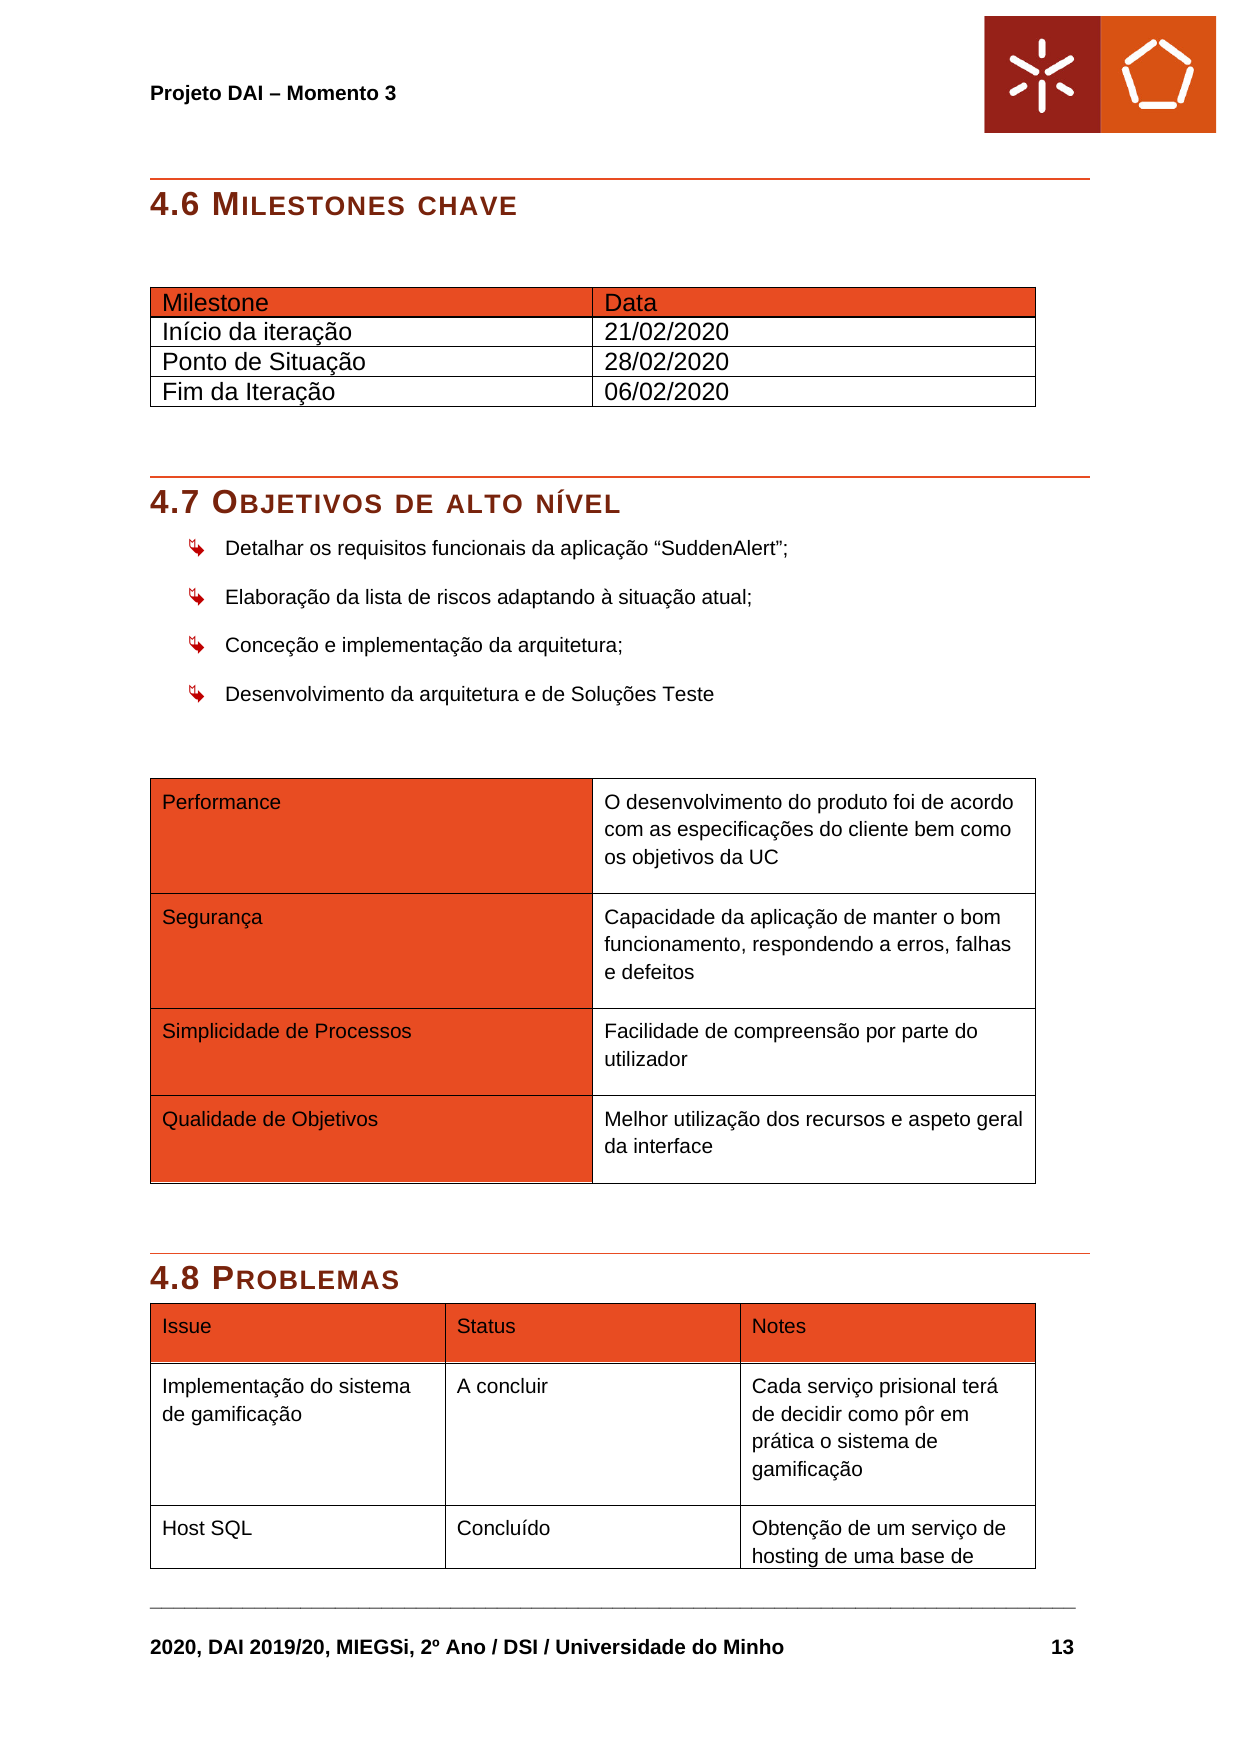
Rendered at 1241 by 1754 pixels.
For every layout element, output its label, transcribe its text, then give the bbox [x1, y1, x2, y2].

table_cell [741, 1506, 1035, 1568]
table_header Milestone [151, 288, 592, 316]
table_cell Cada serviço prisional terá de decidir como pôr em prática o sistema de gamificação [741, 1364, 1035, 1505]
subtitle 4.7 Objetivos de alto nível [150, 478, 1090, 520]
table_cell Simplicidade de Processos [151, 1009, 592, 1095]
list Conceção e implementação da arquitetura; [187, 633, 1090, 657]
table_header Notes [741, 1304, 1035, 1362]
table_header Issue [151, 1304, 445, 1362]
table_cell Implementação do sistema de gamificação [151, 1364, 445, 1505]
table_cell Qualidade de Objetivos [151, 1096, 592, 1182]
table_cell Capacidade da aplicação de manter o bom funcionamento, respondendo a erros, falhas e defeitos [593, 894, 1035, 1008]
table_cell Melhor utilização dos recursos e aspeto geral da interface [593, 1096, 1035, 1182]
subtitle 4.8 Problemas [150, 1254, 1090, 1297]
table_cell A concluir [446, 1364, 740, 1505]
list Desenvolvimento da arquitetura e de Soluções Teste [187, 682, 1090, 706]
table_cell 21/02/2020 [593, 318, 1035, 346]
table_header Performance [151, 779, 592, 893]
table_cell Fim da Iteração [151, 377, 592, 406]
list Detalhar os requisitos funcionais da aplicação “SuddenAlert”; [187, 536, 1090, 560]
subtitle 4.6 Milestones chave [150, 180, 1090, 222]
table_cell Host SQL [151, 1506, 445, 1568]
table_cell 06/02/2020 [593, 377, 1035, 406]
picture [984, 16, 1217, 133]
table_cell 28/02/2020 [593, 347, 1035, 376]
table_cell Início da iteração [151, 318, 592, 346]
table_header O desenvolvimento do produto foi de acordo com as especificações do cliente bem como os objetivos da UC [593, 779, 1035, 893]
table_header Status [446, 1304, 740, 1362]
table_cell Concluído [446, 1506, 740, 1568]
table_cell Ponto de Situação [151, 347, 592, 376]
list Elaboração da lista de riscos adaptando à situação atual; [187, 585, 1090, 609]
table_header Data [593, 288, 1035, 316]
table_cell Facilidade de compreensão por parte do utilizador [593, 1009, 1035, 1095]
table_cell Segurança [151, 894, 592, 1008]
